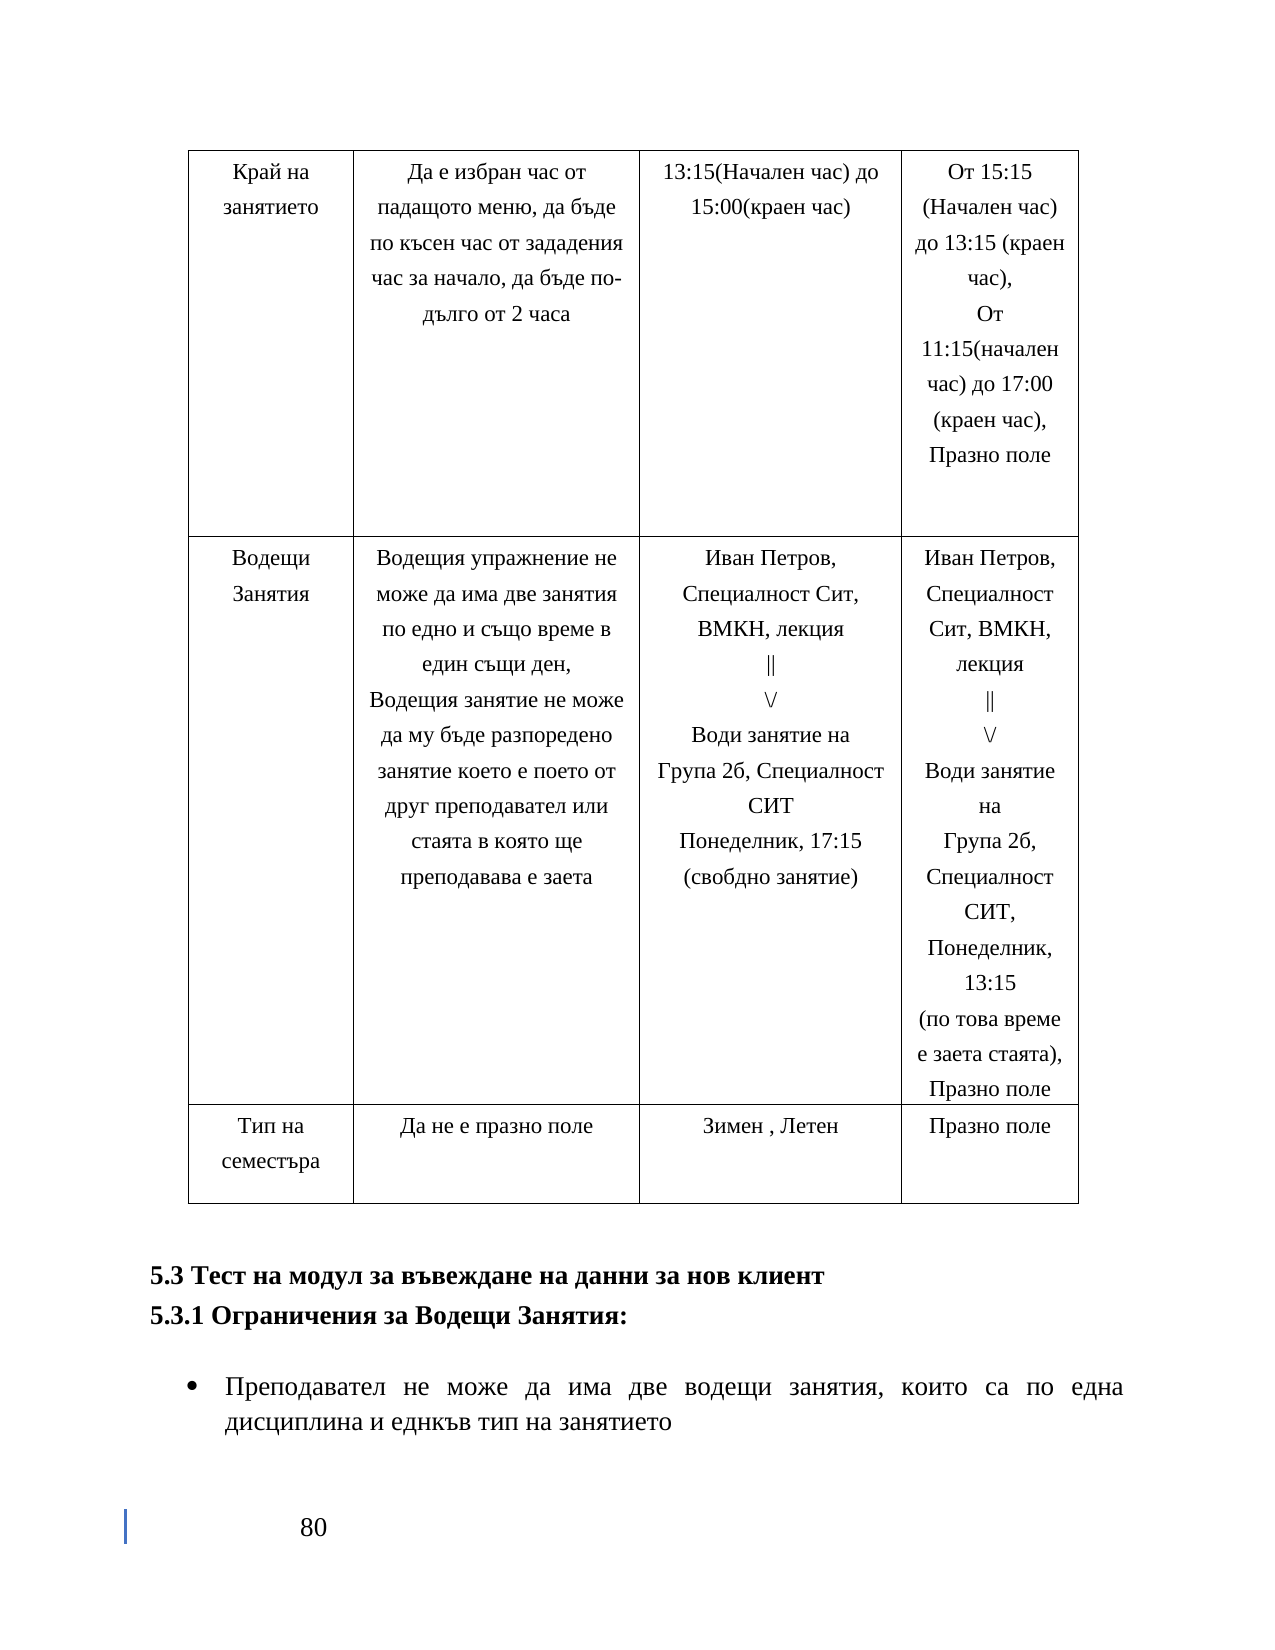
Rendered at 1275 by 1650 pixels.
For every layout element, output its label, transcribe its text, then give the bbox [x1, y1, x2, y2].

table_cell Иван Петров, Специалност Сит, ВМКН, лекция || \/ Води занятие на Група 2б, Специалност СИТ Понеделник, 17:15 (свобдно занятие) [640, 537, 901, 1104]
table_cell Край на занятието [189, 151, 353, 536]
table_cell Водещия упражнение не може да има две занятия по едно и също време в един същи ден, Водещия занятие не може да му бъде разпоредено занятие което е поето от друг преподавател или стаята в която ще преподавава е заета [354, 537, 639, 1104]
subtitle 5.3.1 Ограничения за Водещи Занятия: [150, 1296, 1125, 1331]
table_cell Да е избран час от падащото меню, да бъде по късен час от зададения час за начало, да бъде по-дълго от 2 часа [354, 151, 639, 536]
table_cell 13:15(Начален час) до 15:00(краен час) [640, 151, 901, 536]
table_cell Зимен , Летен [640, 1105, 901, 1203]
table_cell Тип на семестъра [189, 1105, 353, 1203]
list Преподавател не може да има две водещи занятия, които са по една дисциплина и еднкъв тип на занятието [187, 1367, 1125, 1437]
table_cell Водещи Занятия [189, 537, 353, 1104]
table_cell Празно поле [902, 1105, 1078, 1203]
table_cell От 15:15 (Начален час) до 13:15 (краен час), От 11:15(начален час) до 17:00 (краен час), Празно поле [902, 151, 1078, 536]
table_cell Да не е празно поле [354, 1105, 639, 1203]
subtitle 5.3 Тест на модул за въвеждане на данни за нов клиент [150, 1256, 1125, 1292]
table_cell Иван Петров, Специалност Сит, ВМКН, лекция || \/ Води занятие на Група 2б, Специалност СИТ, Понеделник, 13:15 (по това време е заета стаята), Празно поле [902, 537, 1078, 1104]
